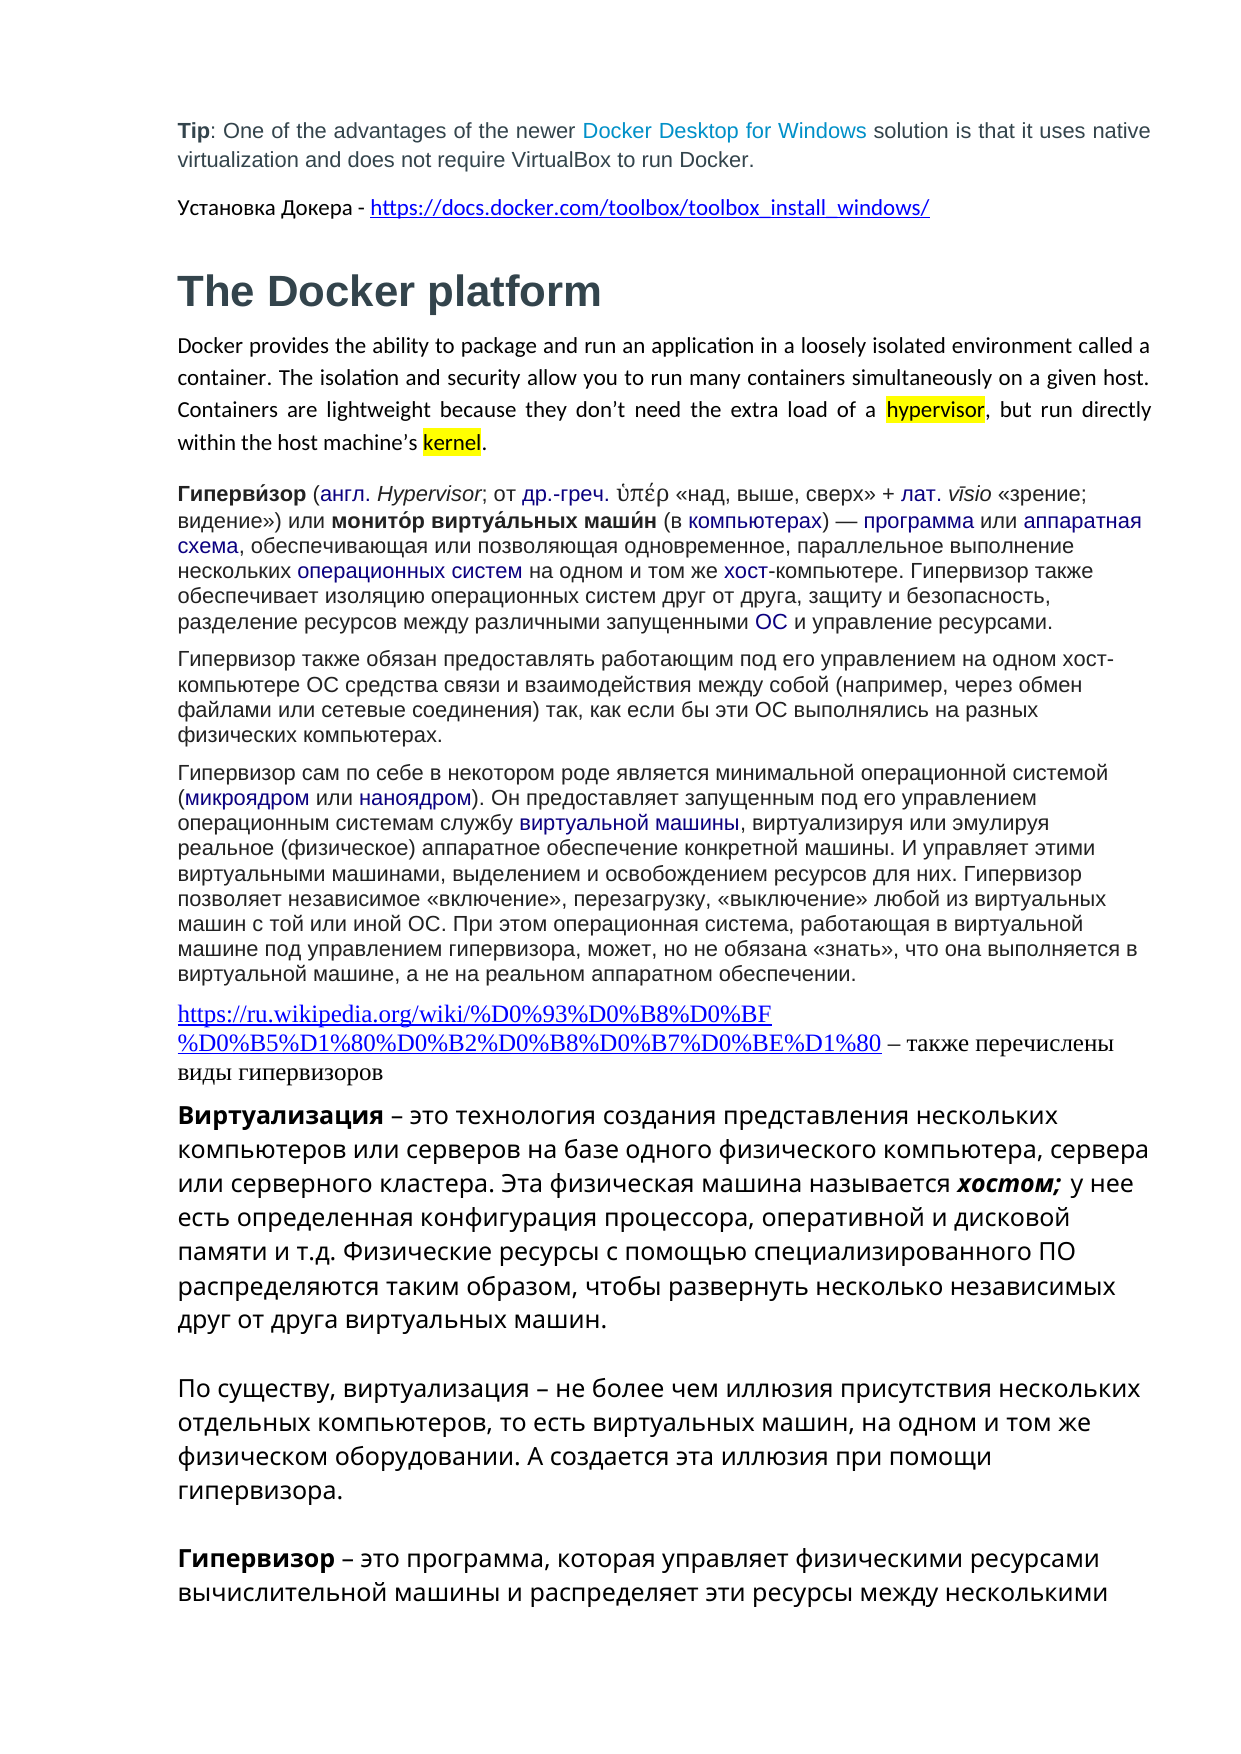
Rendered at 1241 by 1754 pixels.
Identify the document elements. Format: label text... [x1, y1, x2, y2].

text Виртуализация – это технология создания представления нескольких компьютеров или серверов на базе одного физического компьютера, сервера или серверного кластера. Эта физическая машина называется хостом; у нее есть определенная конфигурация процессора, оперативной и дисковой памяти и т.д. Физические ресурсы с помощью специализированного ПО распределяются таким образом, чтобы развернуть несколько независимых друг от друга виртуальных машин. [177, 1098, 1152, 1336]
text https://ru.wikipedia.org/wiki/%D0%93%D0%B8%D0%BF%D0%B5%D1%80%D0%B2%D0%B8%D0%B7%D0%BE%D1%80 – также перечислены виды гипервизоров [177, 999, 1152, 1085]
text Установка Докера - https://docs.docker.com/toolbox/toolbox_install_windows/ [177, 193, 1152, 221]
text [177, 1507, 1152, 1609]
text Docker provides the ability to package and run an application in a loosely isolated environment called a container. The isolation and security allow you to run many containers simultaneously on a given host. Containers are lightweight because they don’t need the extra load of a hypervisor, but run directly within the host machine’s kernel. [177, 331, 1152, 456]
text Гипервизор также обязан предоставлять работающим под его управлением на одном хост-компьютере ОС средства связи и взаимодействия между собой (например, через обмен файлами или сетевые соединения) так, как если бы эти ОС выполнялись на разных физических компьютерах. [177, 646, 1152, 747]
text Гипервизор сам по себе в некотором роде является минимальной операционной системой (микроядром или наноядром). Он предоставляет запущенным под его управлением операционным системам службу виртуальной машины, виртуализируя или эмулируя реальное (физическое) аппаратное обеспечение конкретной машины. И управляет этими виртуальными машинами, выделением и освобождением ресурсов для них. Гипервизор позволяет независимое «включение», перезагрузку, «выключение» любой из виртуальных машин с той или иной ОС. При этом операционная система, работающая в виртуальной машине под управлением гипервизора, может, но не обязана «знать», что она выполняется в виртуальной машине, а не на реальном аппаратном обеспечении. [177, 760, 1152, 987]
text Tip: One of the advantages of the newer Docker Desktop for Windows solution is that it uses native virtualization and does not require VirtualBox to run Docker. [177, 118, 1152, 172]
text По существу, виртуализация – не более чем иллюзия присутствия нескольких отдельных компьютеров, то есть виртуальных машин, на одном и том же физическом оборудовании. А создается эта иллюзия при помощи гипервизора. [177, 1336, 1152, 1507]
subtitle The Docker platform [177, 256, 1152, 316]
text Гиперви́зор (англ. Hypervisor; от др.-греч. ὑπέρ «над, выше, сверх» + лат. vīsio «зрение; видение») или монито́р виртуа́льных маши́н (в компьютерах) — программа или аппаратная схема, обеспечивающая или позволяющая одновременное, параллельное выполнение нескольких операционных систем на одном и том же хост-компьютере. Гипервизор также обеспечивает изоляцию операционных систем друг от друга, защиту и безопасность, разделение ресурсов между различными запущенными ОС и управление ресурсами. [177, 477, 1152, 634]
